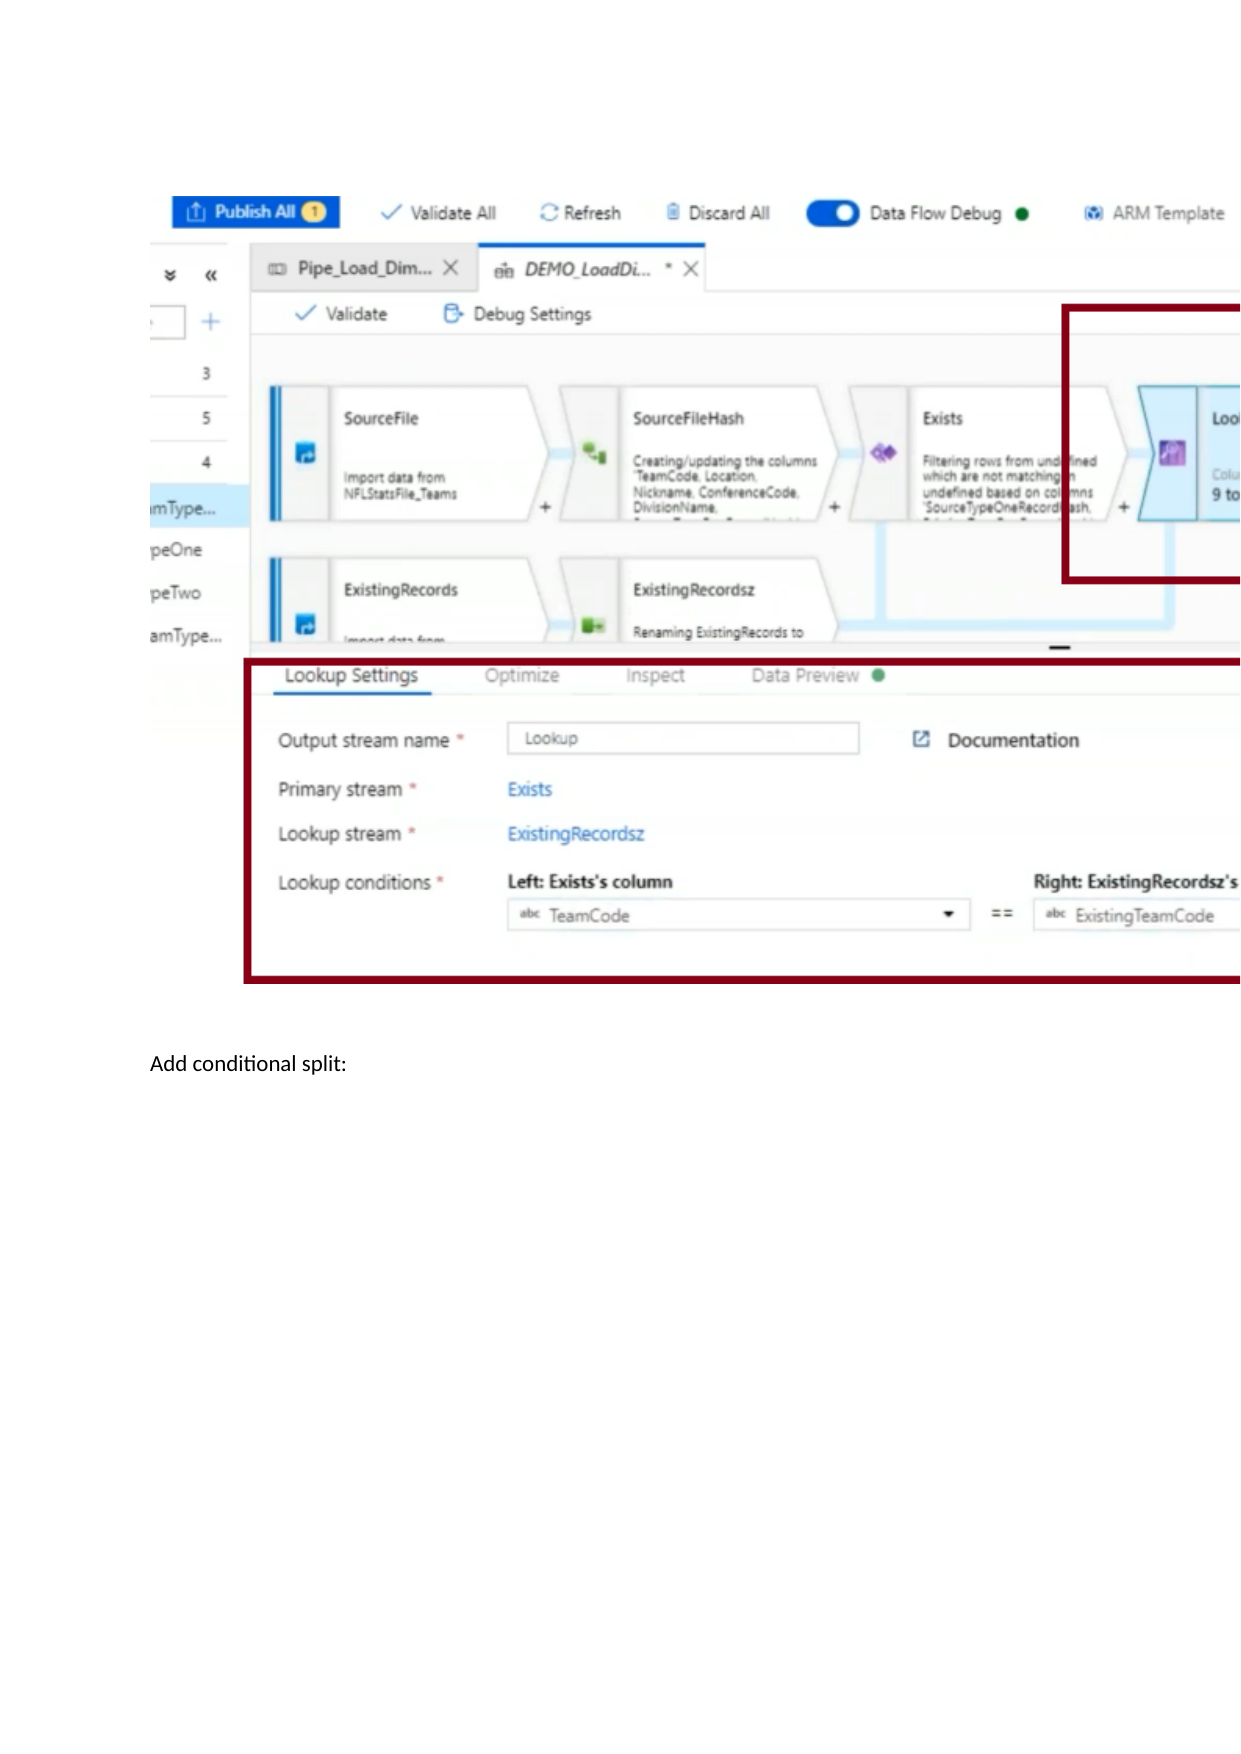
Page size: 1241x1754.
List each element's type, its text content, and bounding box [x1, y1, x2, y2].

picture [150, 196, 1241, 984]
text Add conditional split: [150, 1049, 1090, 1078]
